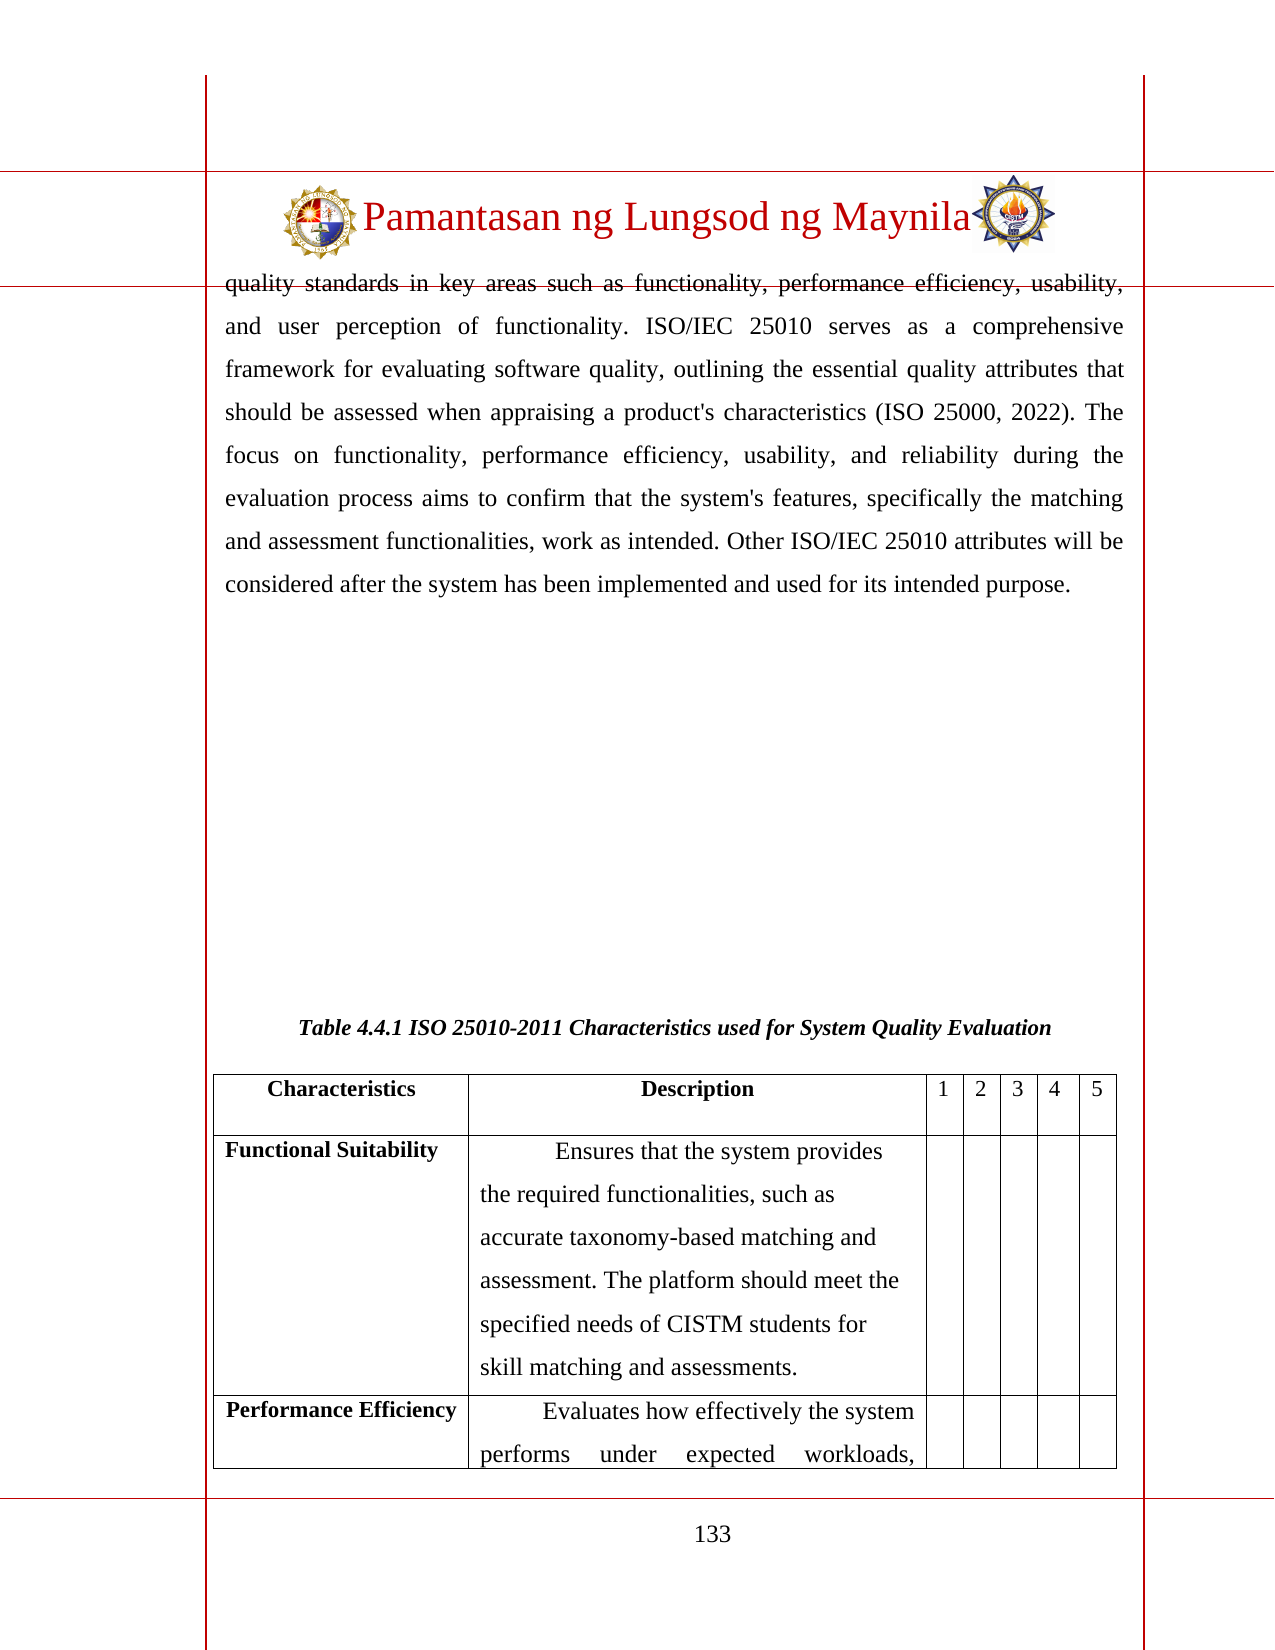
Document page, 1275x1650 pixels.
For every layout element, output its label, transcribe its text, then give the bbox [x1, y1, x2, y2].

table_cell [927, 1396, 963, 1468]
table_cell Ensures that the system provides the required functionalities, such as accurate taxonomy-based matching and assessment. The platform should meet the specified needs of CISTM students for skill matching and assessments. [469, 1136, 926, 1395]
picture [281, 183, 359, 262]
table_cell [1001, 1396, 1037, 1468]
table_cell [964, 1136, 1000, 1395]
table_header 5 [1080, 1075, 1116, 1135]
table_cell Functional Suitability [214, 1136, 468, 1395]
table_cell [1080, 1136, 1116, 1395]
table_header 2 [964, 1075, 1000, 1135]
table_cell [1001, 1136, 1037, 1395]
table_cell [964, 1396, 1000, 1468]
table_header Description [469, 1075, 926, 1135]
table_header Characteristics [214, 1075, 468, 1135]
table_cell [1080, 1396, 1116, 1468]
text Table 4.4.1 ISO 25010-2011 Characteristics used for System Quality Evaluation [225, 1013, 1125, 1040]
table_cell [1038, 1136, 1079, 1395]
table_cell Performance Efficiency [214, 1396, 468, 1468]
table_header 3 [1001, 1075, 1037, 1135]
table_header 1 [927, 1075, 963, 1135]
table_header 4 [1038, 1075, 1079, 1135]
table_cell [927, 1136, 963, 1395]
table_cell [1038, 1396, 1079, 1468]
picture [971, 175, 1055, 253]
